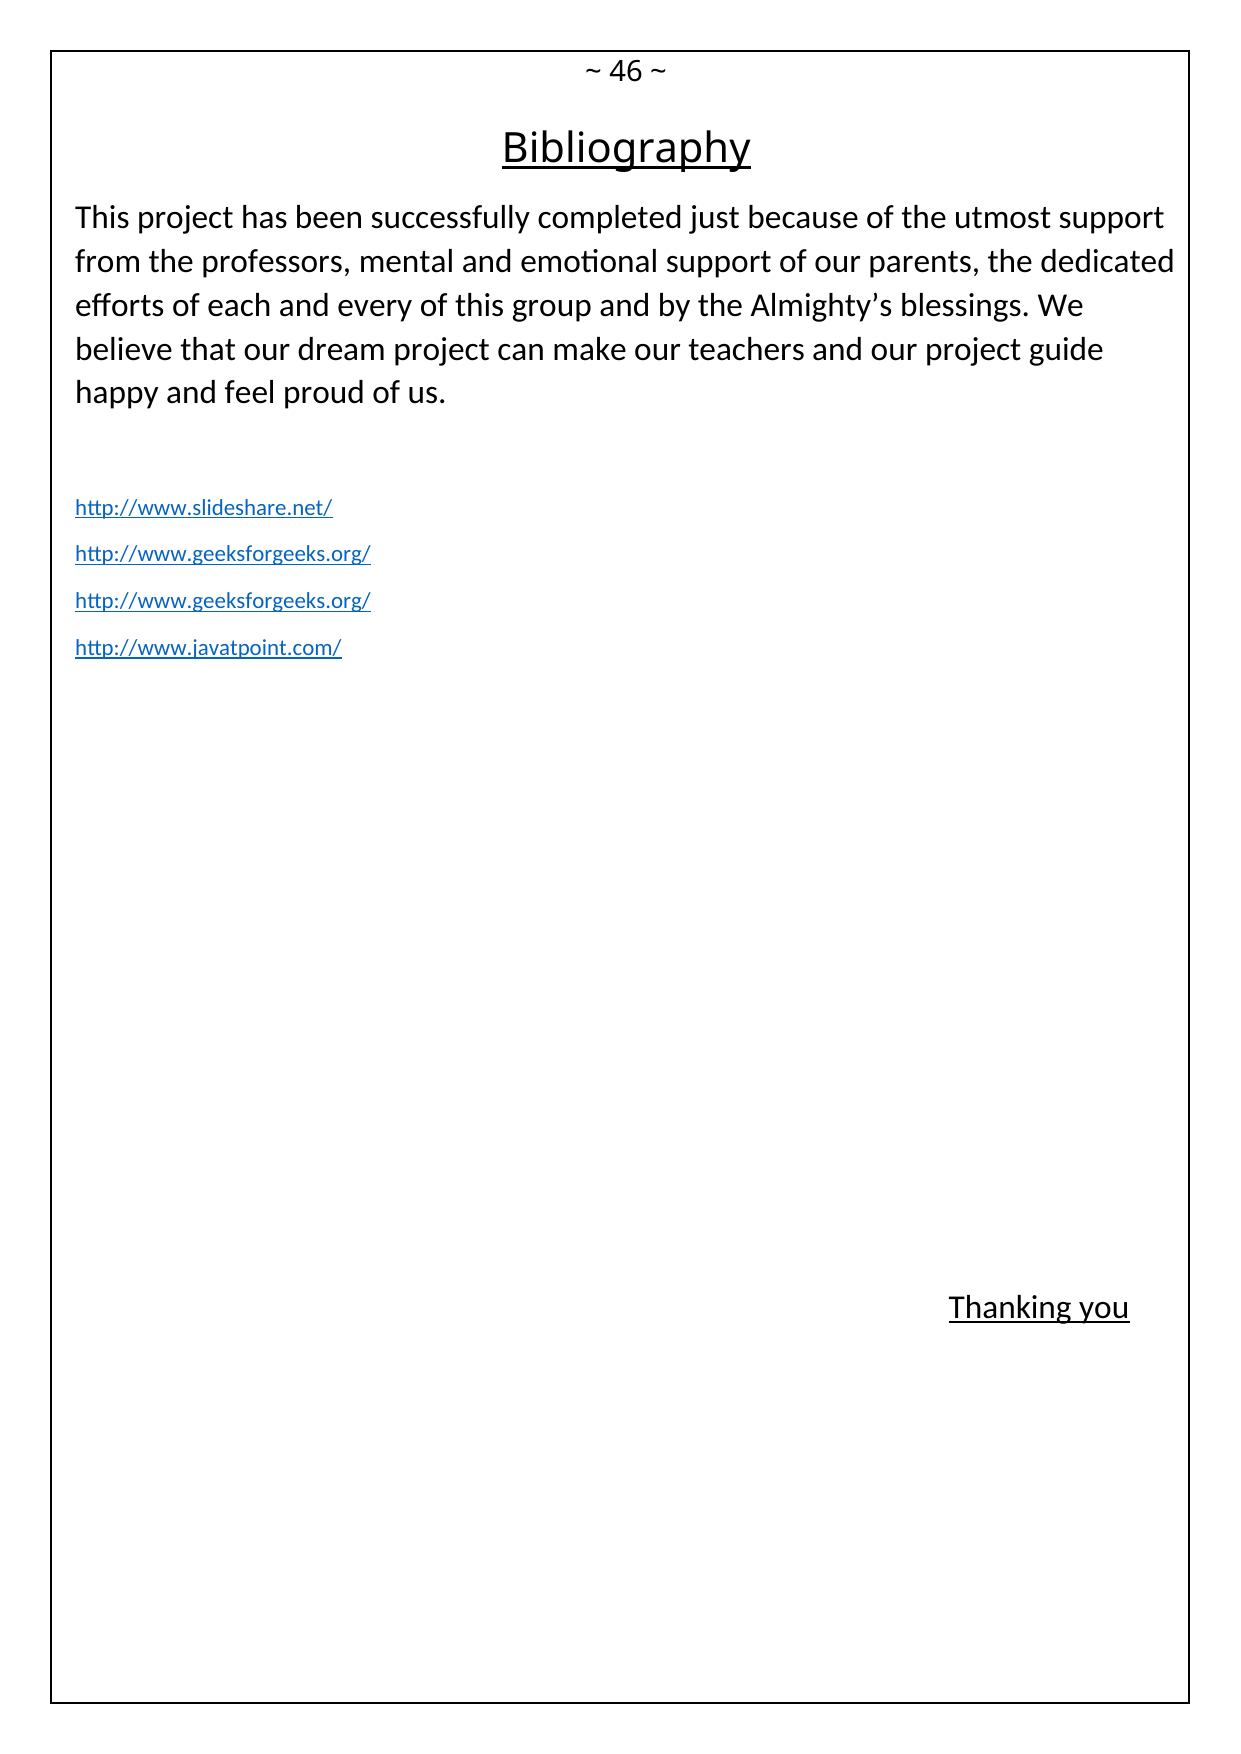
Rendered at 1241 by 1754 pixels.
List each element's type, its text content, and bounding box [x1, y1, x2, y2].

text Bibliography [75, 118, 1177, 174]
text http://www.geeksforgeeks.org/ [75, 539, 1177, 568]
text http://www.javatpoint.com/ [75, 633, 1177, 661]
text http://www.slideshare.net/ [75, 493, 1177, 521]
text This project has been successfully completed just because of the utmost support from the professors, mental and emotional support of our parents, the dedicated efforts of each and every of this group and by the Almighty’s blessings. We believe that our dream project can make our teachers and our project guide happy and feel proud of us. [75, 196, 1177, 412]
text http://www.geeksforgeeks.org/ [75, 586, 1177, 614]
text Thanking you [119, 1286, 1176, 1327]
